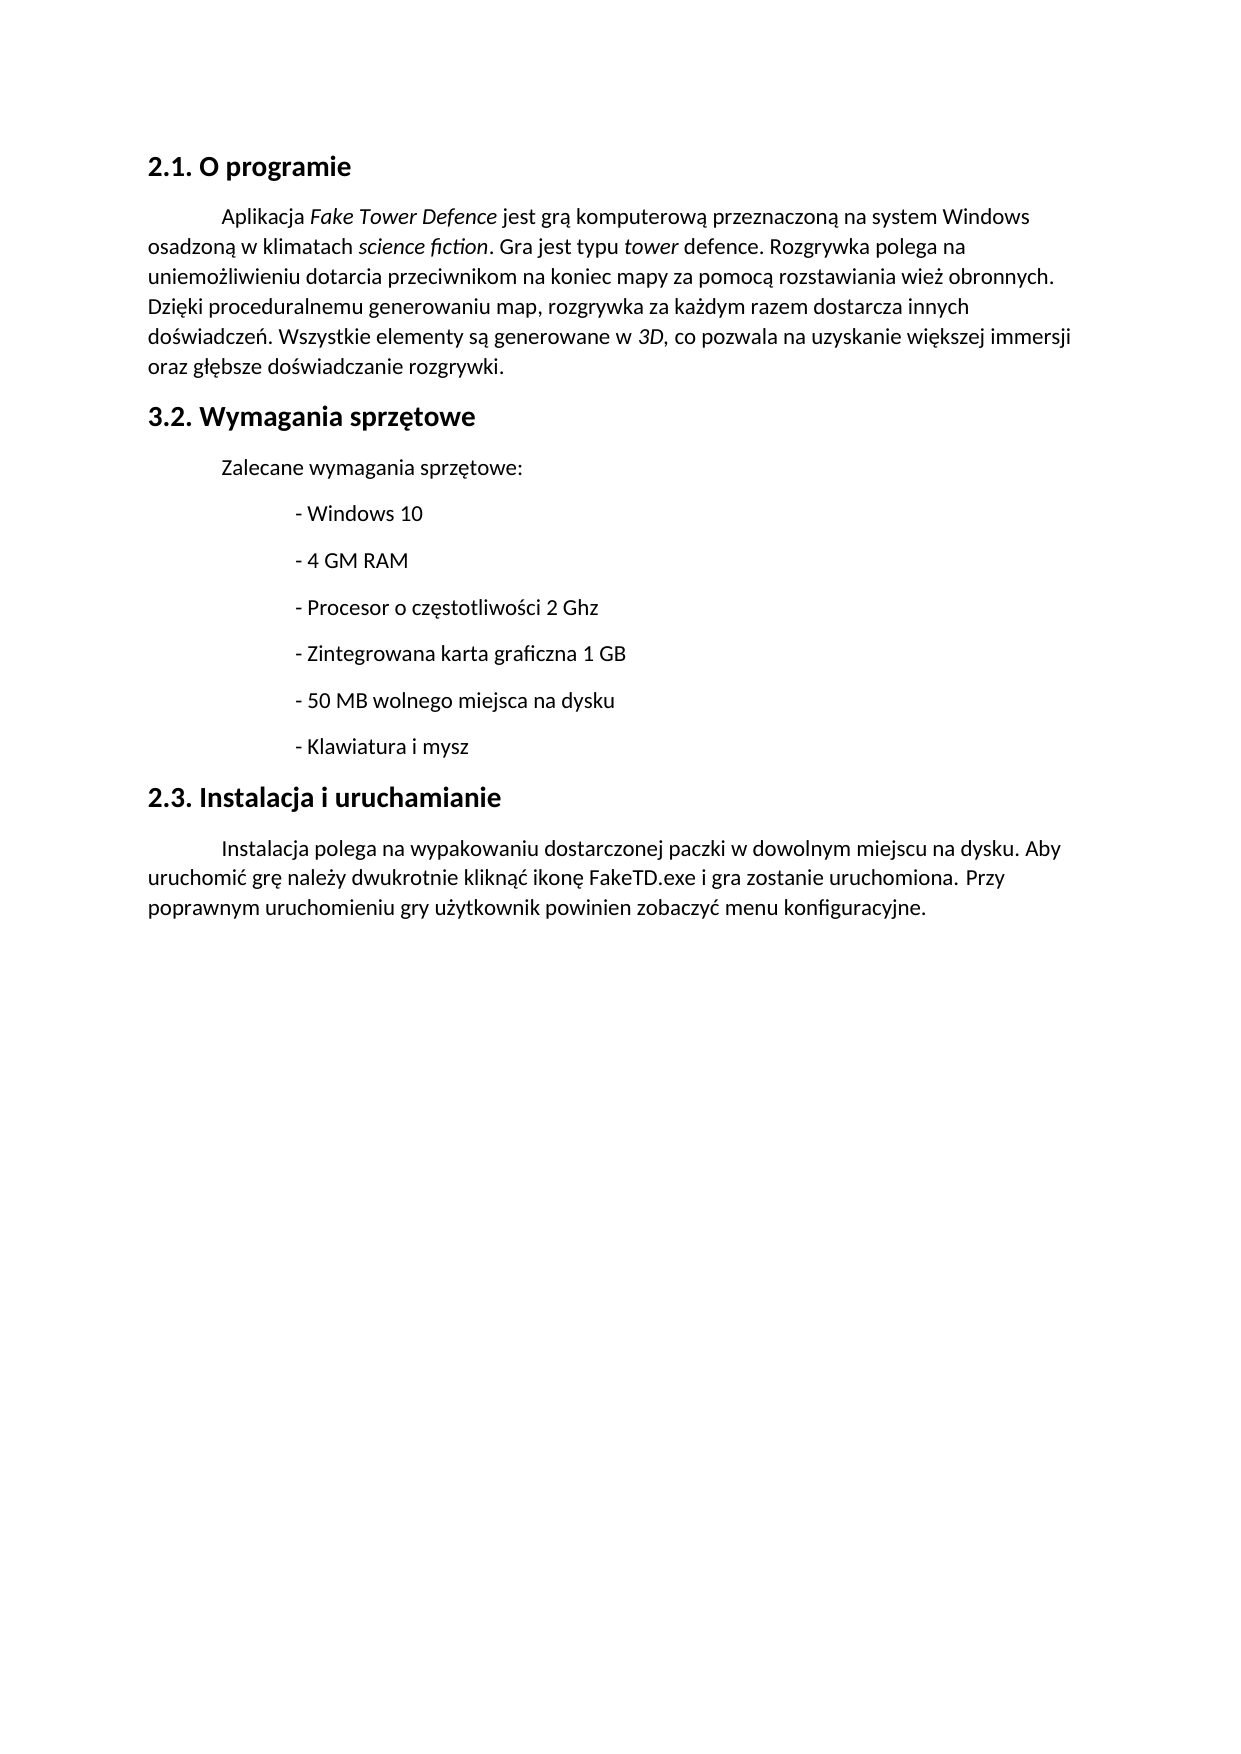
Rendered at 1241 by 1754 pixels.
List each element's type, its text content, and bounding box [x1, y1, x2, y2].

text Instalacja polega na wypakowaniu dostarczonej paczki w dowolnym miejscu na dysku. Aby uruchomić grę należy dwukrotnie kliknąć ikonę FakeTD.exe i gra zostanie uruchomiona. Przy poprawnym uruchomieniu gry użytkownik powinien zobaczyć menu konfiguracyjne. [148, 834, 1093, 921]
text - Zintegrowana karta graficzna 1 GB [295, 639, 1093, 667]
text 2.3. Instalacja i uruchamianie [148, 779, 1093, 814]
text 2.1. O programie [148, 148, 1093, 183]
text 3.2. Wymagania sprzętowe [148, 398, 1093, 434]
text Zalecane wymagania sprzętowe: [221, 453, 1093, 481]
text - Windows 10 [295, 499, 1093, 528]
text Aplikacja Fake Tower Defence jest grą komputerową przeznaczoną na system Windows osadzoną w klimatach science fiction. Gra jest typu tower defence. Rozgrywka polega na uniemożliwieniu dotarcia przeciwnikom na koniec mapy za pomocą rozstawiania wież obronnych. Dzięki proceduralnemu generowaniu map, rozgrywka za każdym razem dostarcza innych doświadczeń. Wszystkie elementy są generowane w 3D, co pozwala na uzyskanie większej immersji oraz głębsze doświadczanie rozgrywki. [148, 202, 1093, 380]
text - Procesor o częstotliwości 2 Ghz [295, 593, 1093, 621]
text - 4 GM RAM [295, 546, 1093, 574]
text - Klawiatura i mysz [295, 732, 1093, 760]
text - 50 MB wolnego miejsca na dysku [295, 686, 1093, 714]
